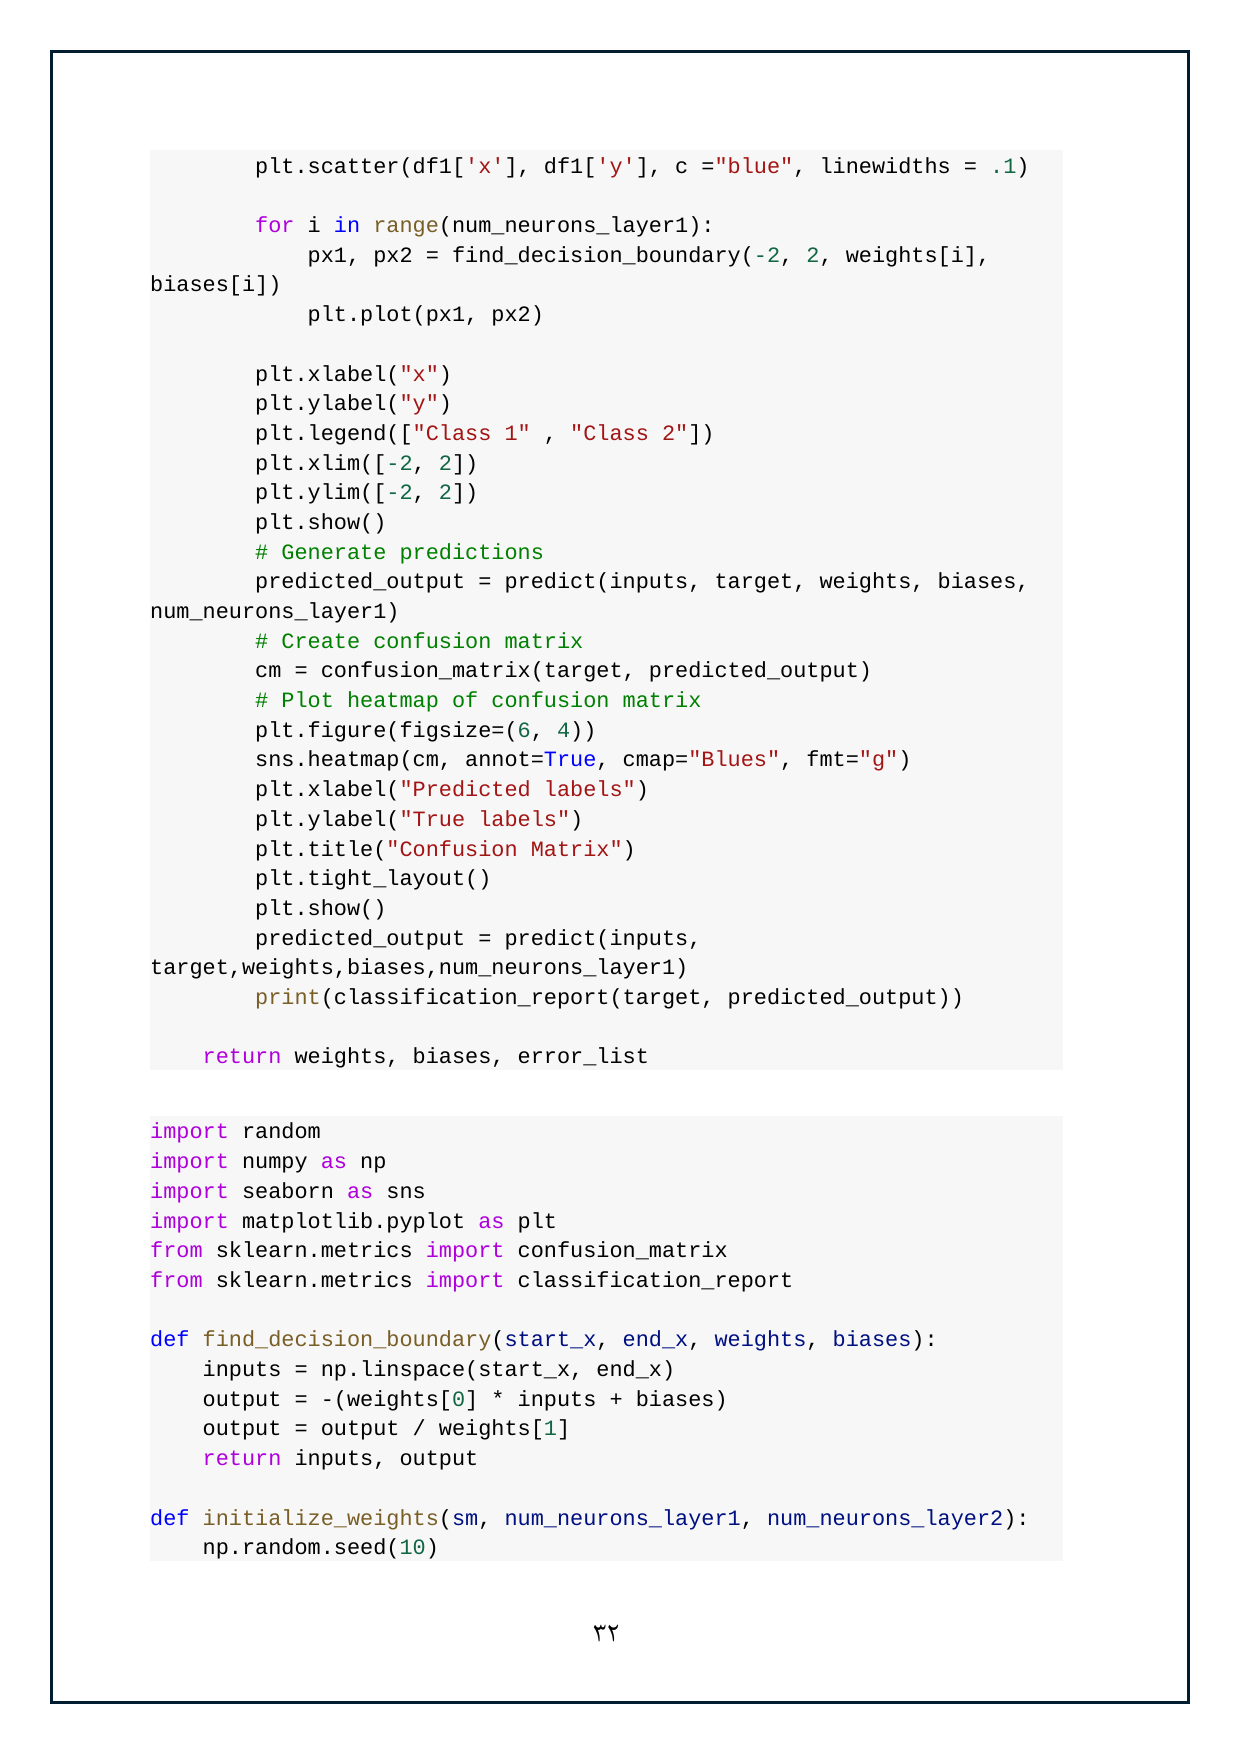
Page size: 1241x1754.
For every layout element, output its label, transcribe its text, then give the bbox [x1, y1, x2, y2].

text plt.show() [150, 506, 1063, 536]
text predicted_output = predict(inputs, target, weights, biases, num_neurons_layer1) [150, 566, 1063, 625]
text output = output / weights[1] [150, 1413, 1063, 1442]
text plt.show() [150, 892, 1063, 922]
text import seaborn as sns [150, 1175, 1063, 1205]
text inputs = np.linspace(start_x, end_x) [150, 1353, 1063, 1383]
text plt.ylabel("y") [150, 387, 1063, 417]
text plt.tight_layout() [150, 862, 1063, 892]
text from sklearn.metrics import classification_report [150, 1264, 1063, 1294]
text plt.xlabel("x") [150, 358, 1063, 387]
text def find_decision_boundary(start_x, end_x, weights, biases): [150, 1324, 1063, 1353]
text # Generate predictions [150, 536, 1063, 566]
text import matplotlib.pyplot as plt [150, 1205, 1063, 1234]
text plt.ylabel("True labels") [150, 803, 1063, 833]
text output = -(weights[0] * inputs + biases) [150, 1383, 1063, 1413]
text return weights, biases, error_list [150, 1041, 1063, 1070]
text plt.scatter(df1['x'], df1['y'], c ="blue", linewidths = .1) [150, 150, 1063, 180]
text plt.xlim([-2, 2]) [150, 447, 1063, 477]
text from sklearn.metrics import confusion_matrix [150, 1234, 1063, 1264]
text plt.ylim([-2, 2]) [150, 477, 1063, 506]
text plt.legend(["Class 1" , "Class 2"]) [150, 417, 1063, 447]
text px1, px2 = find_decision_boundary(-2, 2, weights[i], biases[i]) [150, 239, 1063, 298]
text plt.title("Confusion Matrix") [150, 833, 1063, 862]
text for i in range(num_neurons_layer1): [150, 209, 1063, 239]
text print(classification_report(target, predicted_output)) [150, 981, 1063, 1011]
text cm = confusion_matrix(target, predicted_output) [150, 655, 1063, 684]
text # Plot heatmap of confusion matrix [150, 684, 1063, 714]
text # Create confusion matrix [150, 625, 1063, 655]
text sns.heatmap(cm, annot=True, cmap="Blues", fmt="g") [150, 744, 1063, 773]
text predicted_output = predict(inputs, target,weights,biases,num_neurons_layer1) [150, 922, 1063, 981]
text return inputs, output [150, 1442, 1063, 1472]
text np.random.seed(10) [150, 1531, 1063, 1561]
text plt.plot(px1, px2) [150, 298, 1063, 328]
text plt.figure(figsize=(6, 4)) [150, 714, 1063, 744]
text import random [150, 1116, 1063, 1146]
text import numpy as np [150, 1146, 1063, 1175]
text def initialize_weights(sm, num_neurons_layer1, num_neurons_layer2): [150, 1502, 1063, 1531]
text plt.xlabel("Predicted labels") [150, 773, 1063, 803]
